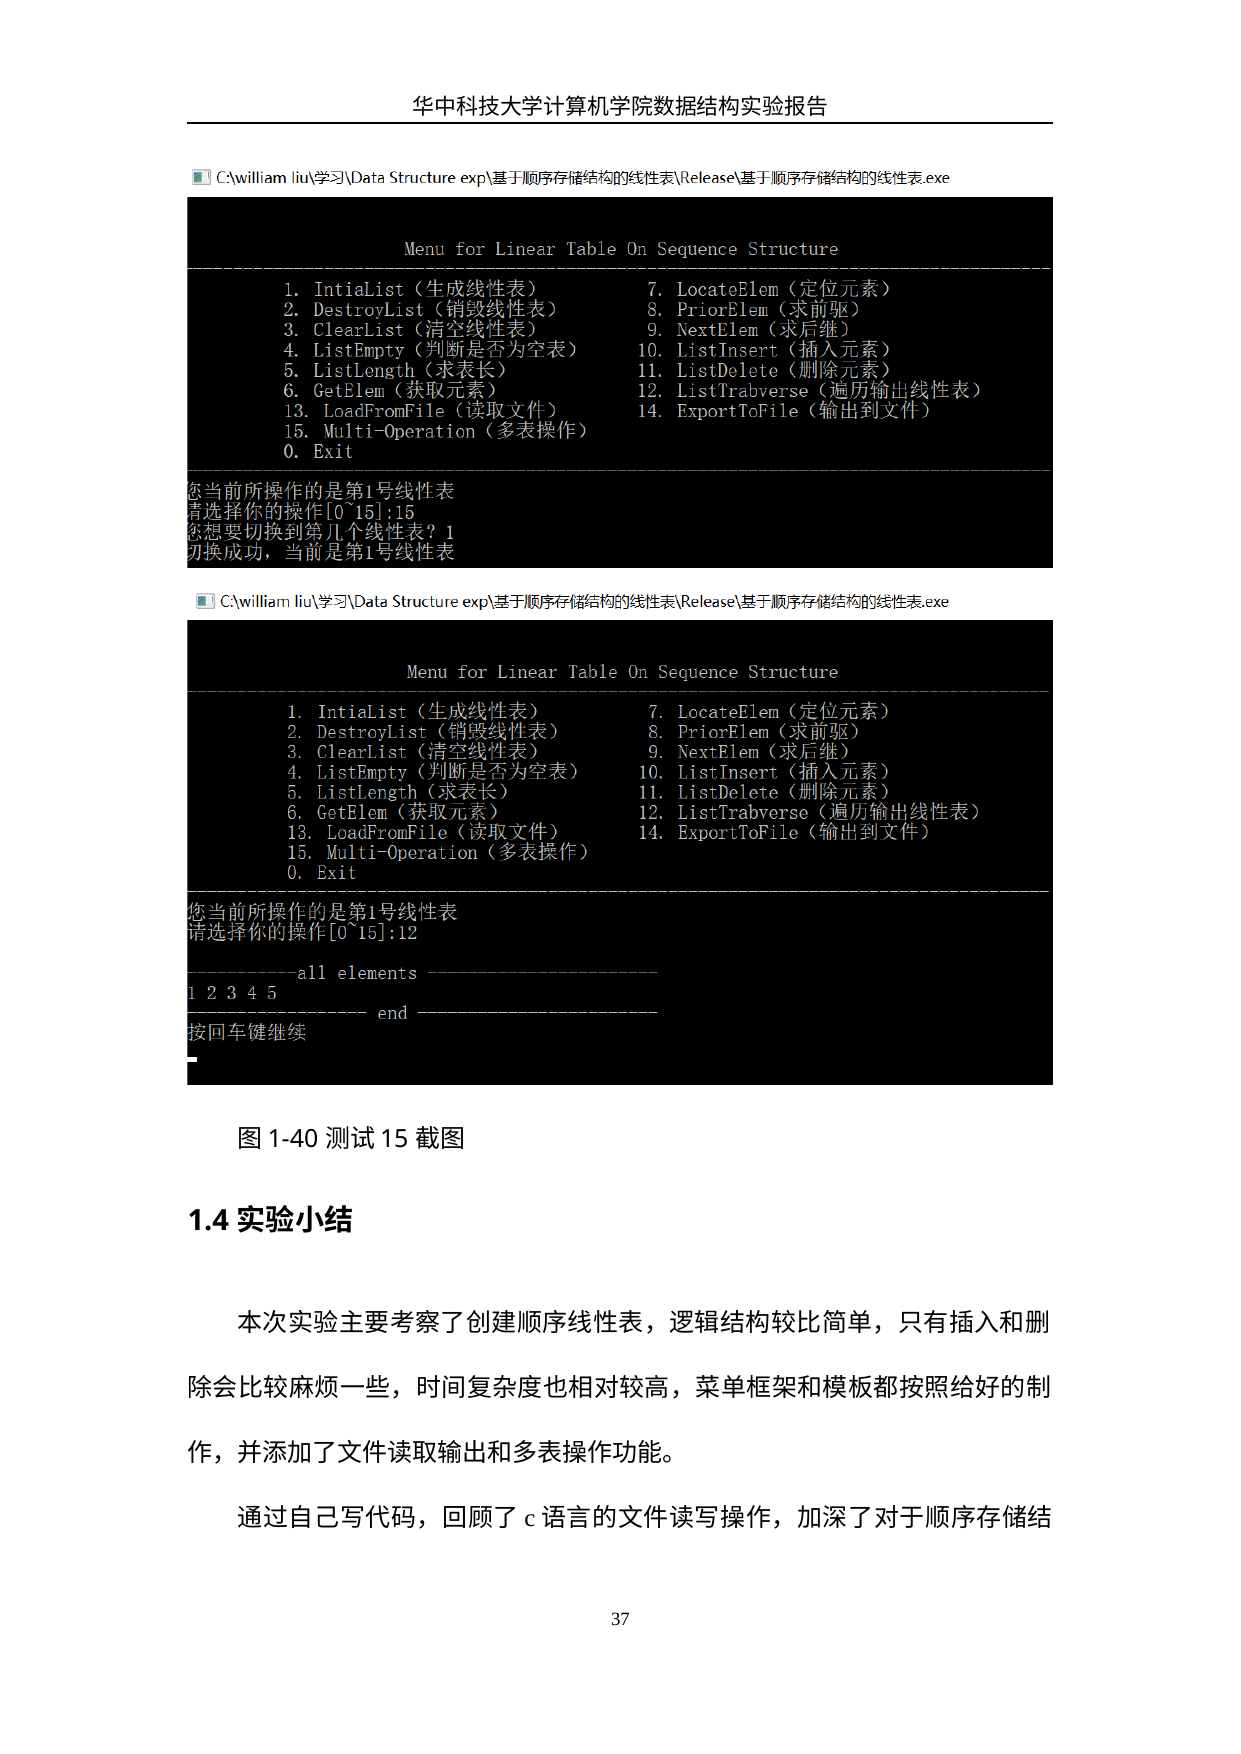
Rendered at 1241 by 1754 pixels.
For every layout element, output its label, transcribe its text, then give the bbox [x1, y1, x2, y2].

picture [187, 584, 1053, 1085]
text 图1-40 测试15 截图 [187, 1104, 1053, 1169]
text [187, 1483, 1053, 1548]
picture [187, 162, 1053, 568]
text 本次实验主要考察了创建顺序线性表，逻辑结构较比简单，只有插入和删除会比较麻烦一些，时间复杂度也相对较高，菜单框架和模板都按照给好的制作，并添加了文件读取输出和多表操作功能。 [187, 1288, 1053, 1483]
subtitle 1.4 实验小结 [187, 1186, 1053, 1251]
